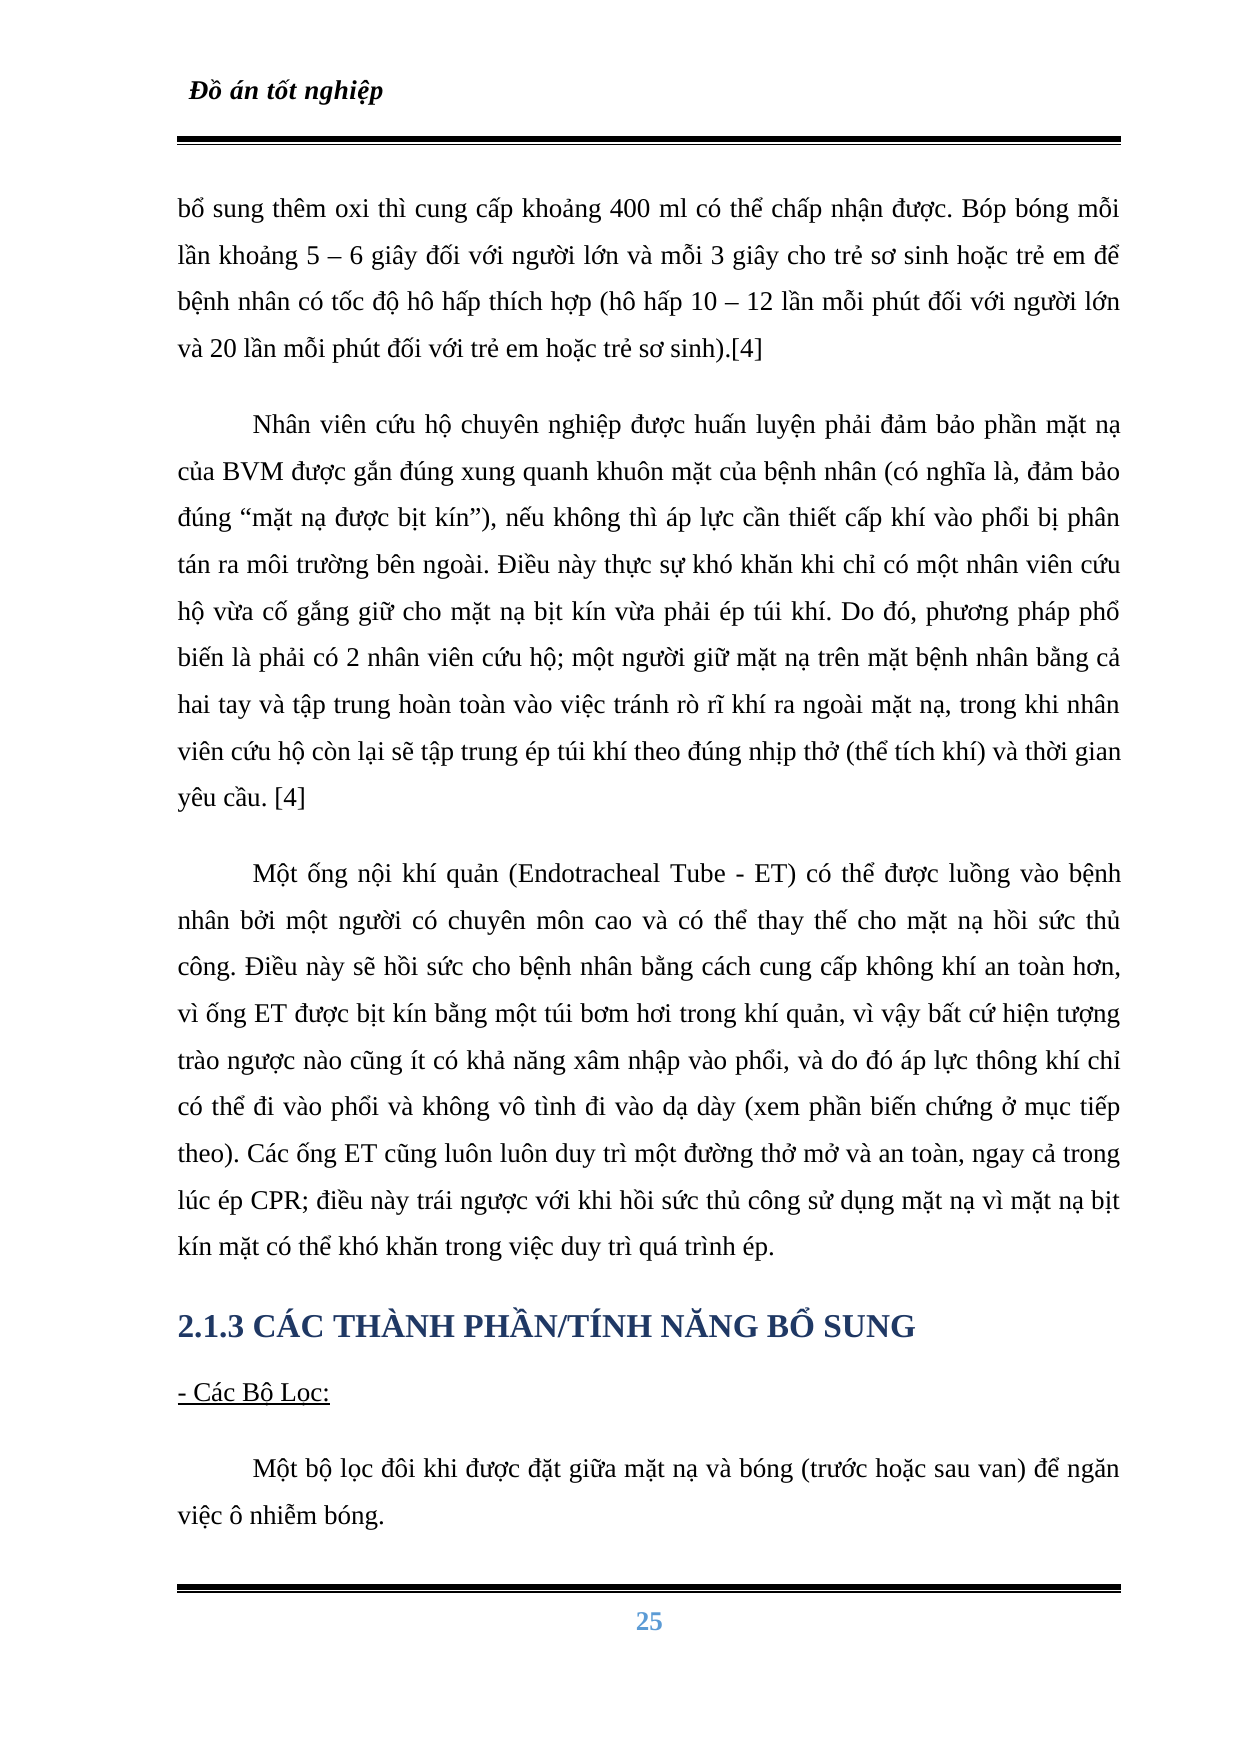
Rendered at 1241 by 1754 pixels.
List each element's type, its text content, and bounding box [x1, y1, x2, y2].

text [177, 192, 1122, 363]
text Nhân viên cứu hộ chuyên nghiệp được huấn luyện phải đảm bảo phần mặt nạ của BVM được gắn đúng xung quanh khuôn mặt của bệnh nhân (có nghĩa là, đảm bảo đúng “mặt nạ được bịt kín”), nếu không thì áp lực cần thiết cấp khí vào phổi bị phân tán ra môi trường bên ngoài. Điều này thực sự khó khăn khi chỉ có một nhân viên cứu hộ vừa cố gắng giữ cho mặt nạ bịt kín vừa phải ép túi khí. Do đó, phương pháp phổ biến là phải có 2 nhân viên cứu hộ; một người giữ mặt nạ trên mặt bệnh nhân bằng cả hai tay và tập trung hoàn toàn vào việc tránh rò rĩ khí ra ngoài mặt nạ, trong khi nhân viên cứu hộ còn lại sẽ tập trung ép túi khí theo đúng nhịp thở (thể tích khí) và thời gian yêu cầu. [4] [177, 408, 1122, 812]
text Một bộ lọc đôi khi được đặt giữa mặt nạ và bóng (trước hoặc sau van) để ngăn việc ô nhiễm bóng. [177, 1452, 1122, 1530]
text Một ống nội khí quản (Endotracheal Tube - ET) có thể được luồng vào bệnh nhân bởi một người có chuyên môn cao và có thể thay thế cho mặt nạ hồi sức thủ công. Điều này sẽ hồi sức cho bệnh nhân bằng cách cung cấp không khí an toàn hơn, vì ống ET được bịt kín bằng một túi bơm hơi trong khí quản, vì vậy bất cứ hiện tượng trào ngược nào cũng ít có khả năng xâm nhập vào phổi, và do đó áp lực thông khí chỉ có thể đi vào phổi và không vô tình đi vào dạ dày (xem phần biến chứng ở mục tiếp theo). Các ống ET cũng luôn luôn duy trì một đường thở mở và an toàn, ngay cả trong lúc ép CPR; điều này trái ngược với khi hồi sức thủ công sử dụng mặt nạ vì mặt nạ bịt kín mặt có thể khó khăn trong việc duy trì quá trình ép. [177, 857, 1122, 1262]
subtitle 2.1.3 CÁC THÀNH PHẦN/TÍNH NĂNG BỔ SUNG [177, 1306, 1122, 1344]
text - Các Bộ Lọc: [177, 1376, 1122, 1407]
